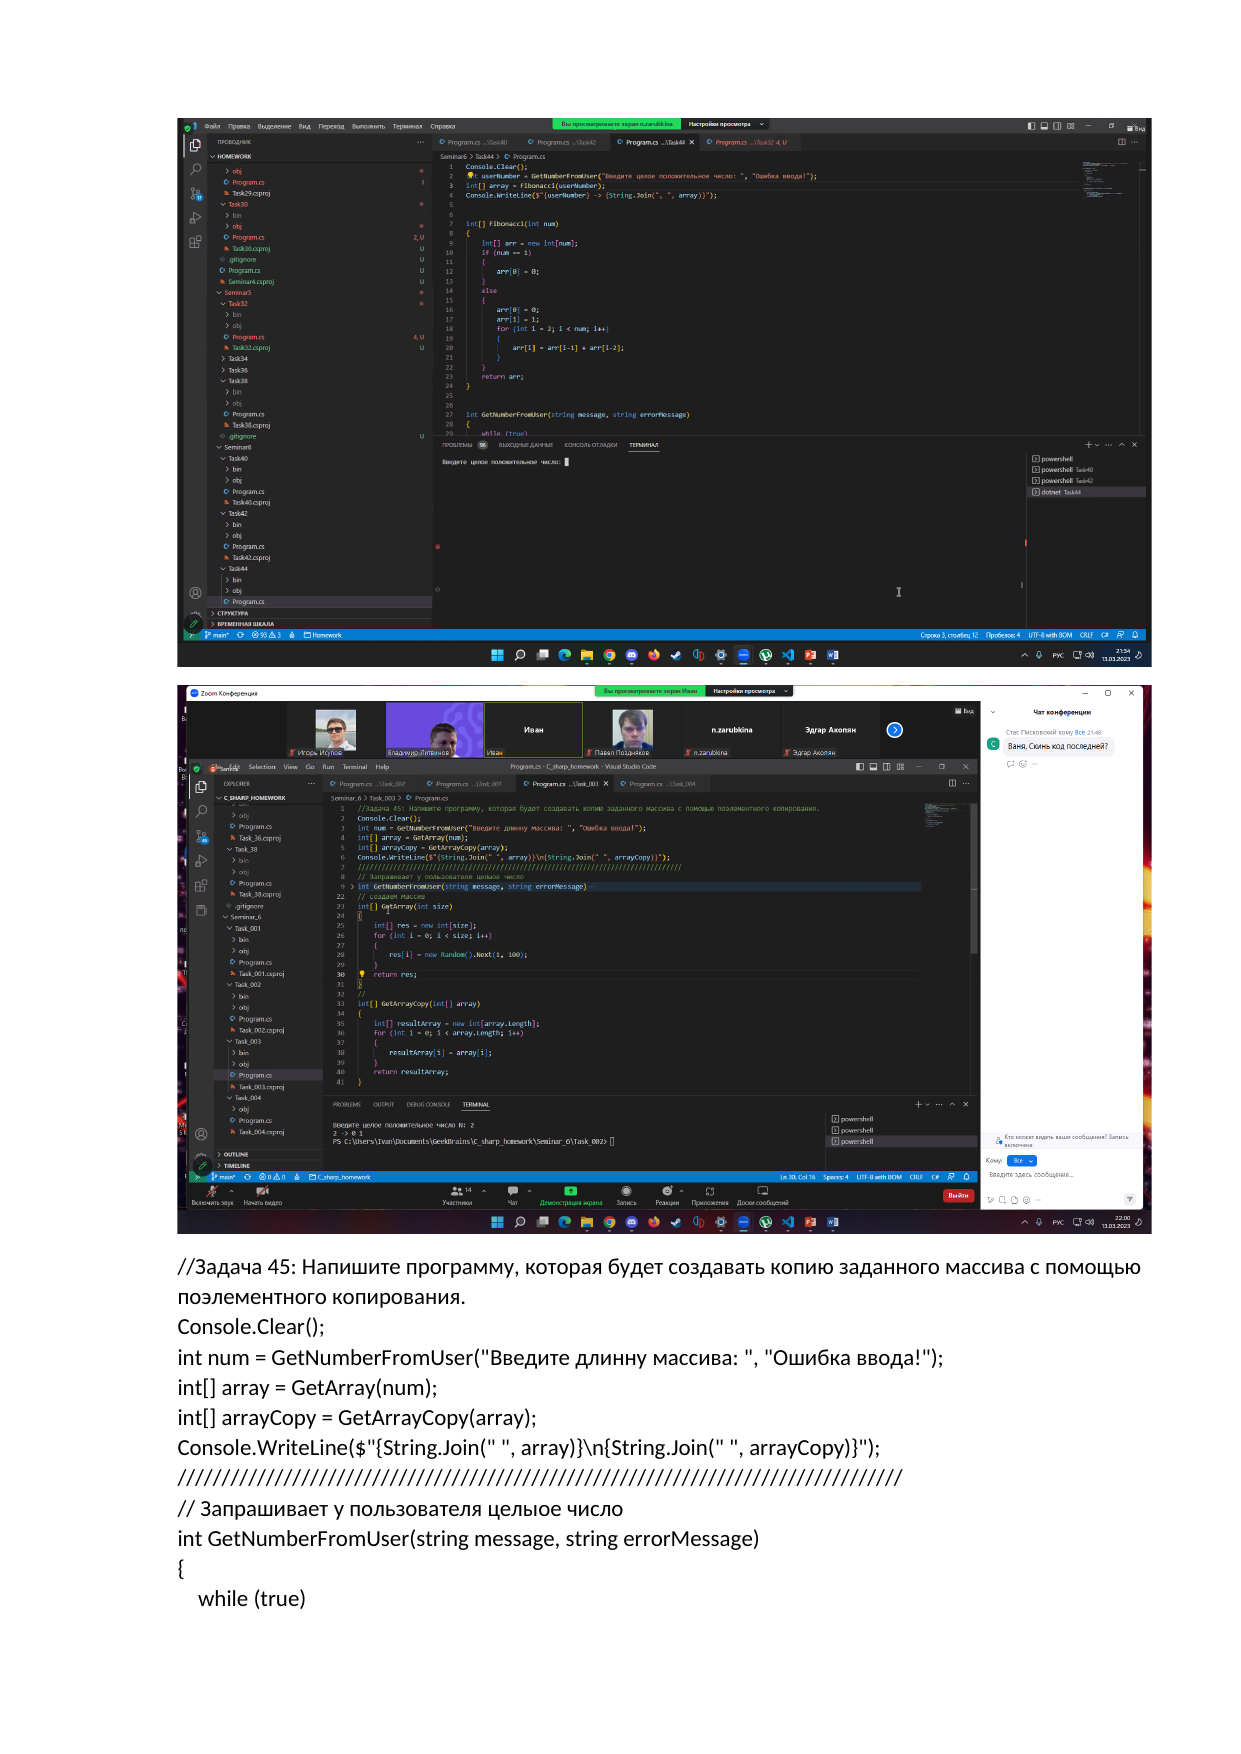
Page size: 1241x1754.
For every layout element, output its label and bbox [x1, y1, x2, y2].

picture [177, 685, 1152, 1234]
picture [177, 118, 1152, 667]
text [177, 1252, 1152, 1612]
